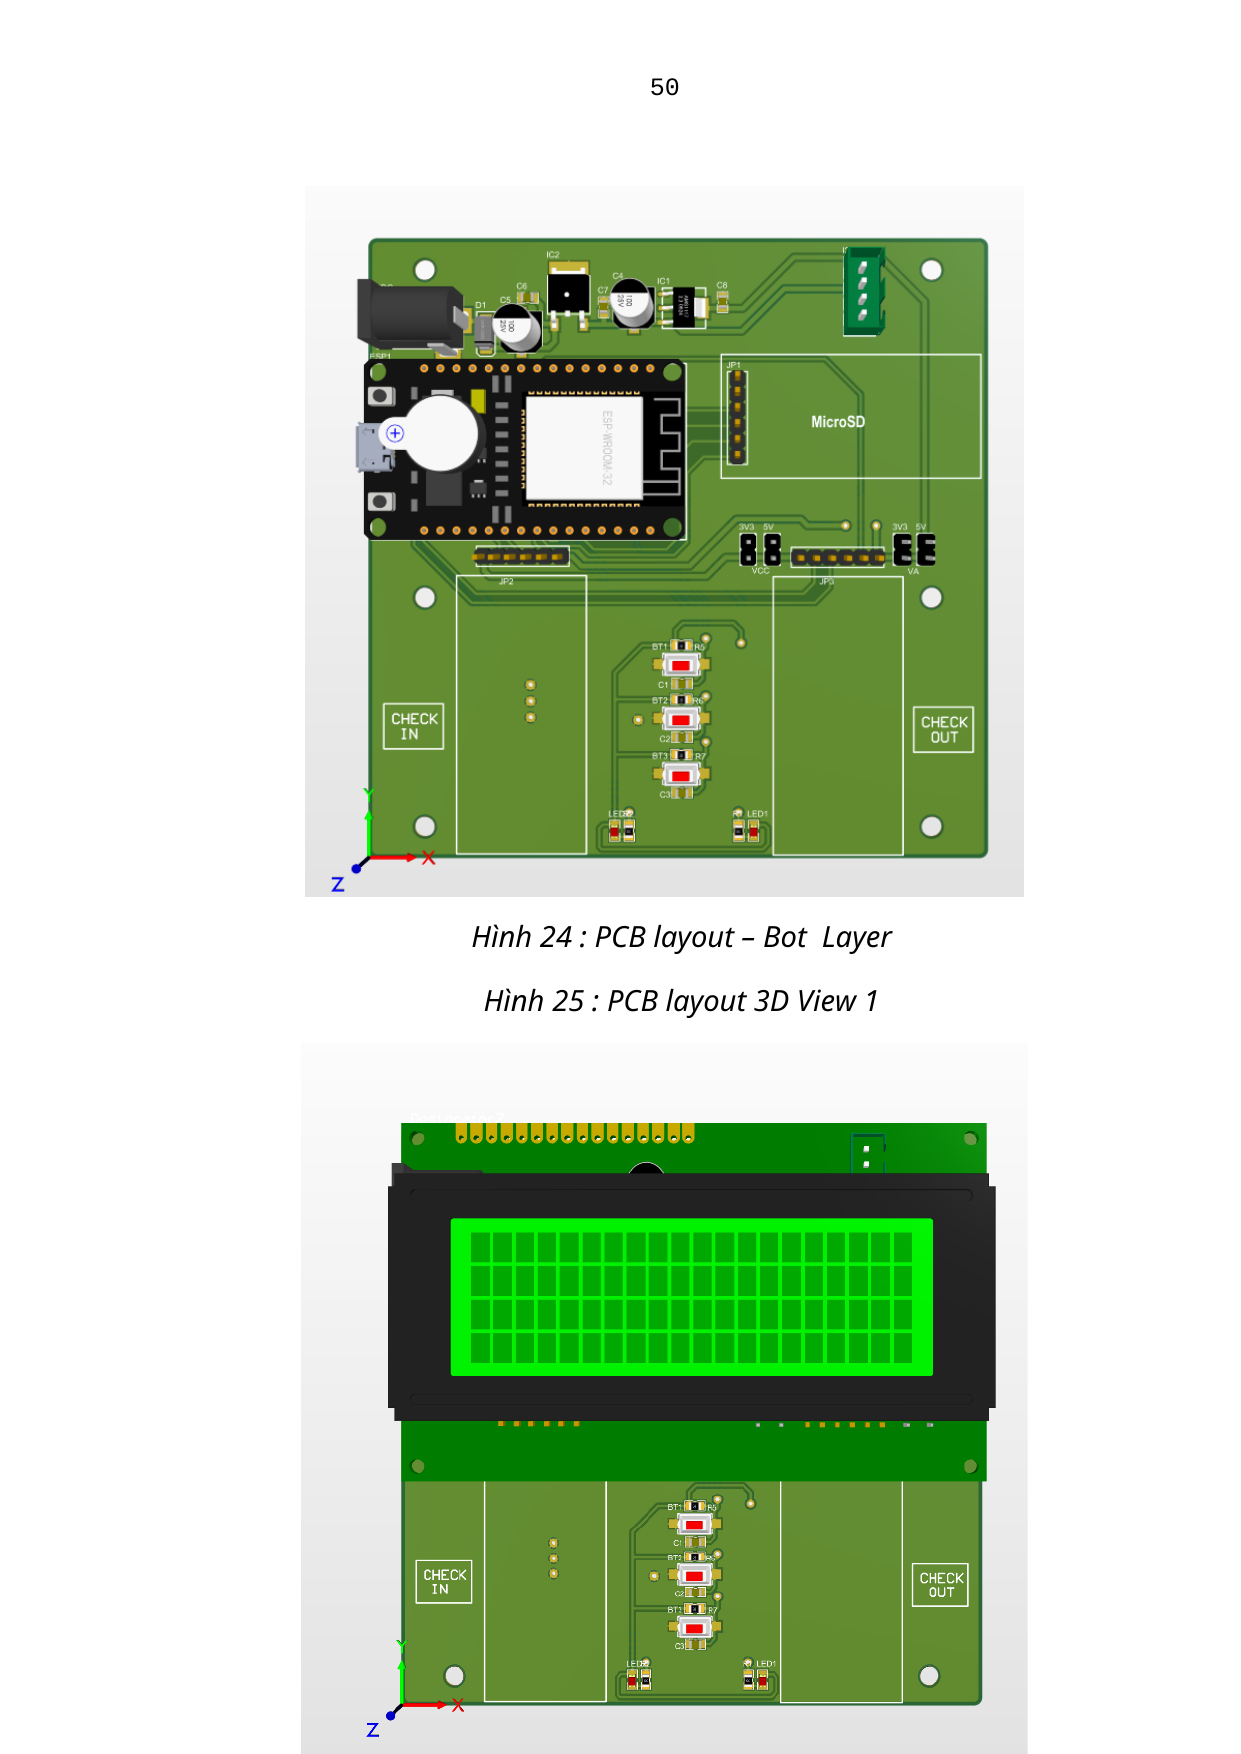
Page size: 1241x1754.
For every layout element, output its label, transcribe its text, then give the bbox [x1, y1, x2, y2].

picture [301, 1042, 1028, 1754]
picture [305, 186, 1024, 897]
text Hình 25 : PCB layout 3D View 1 [207, 980, 1122, 1020]
